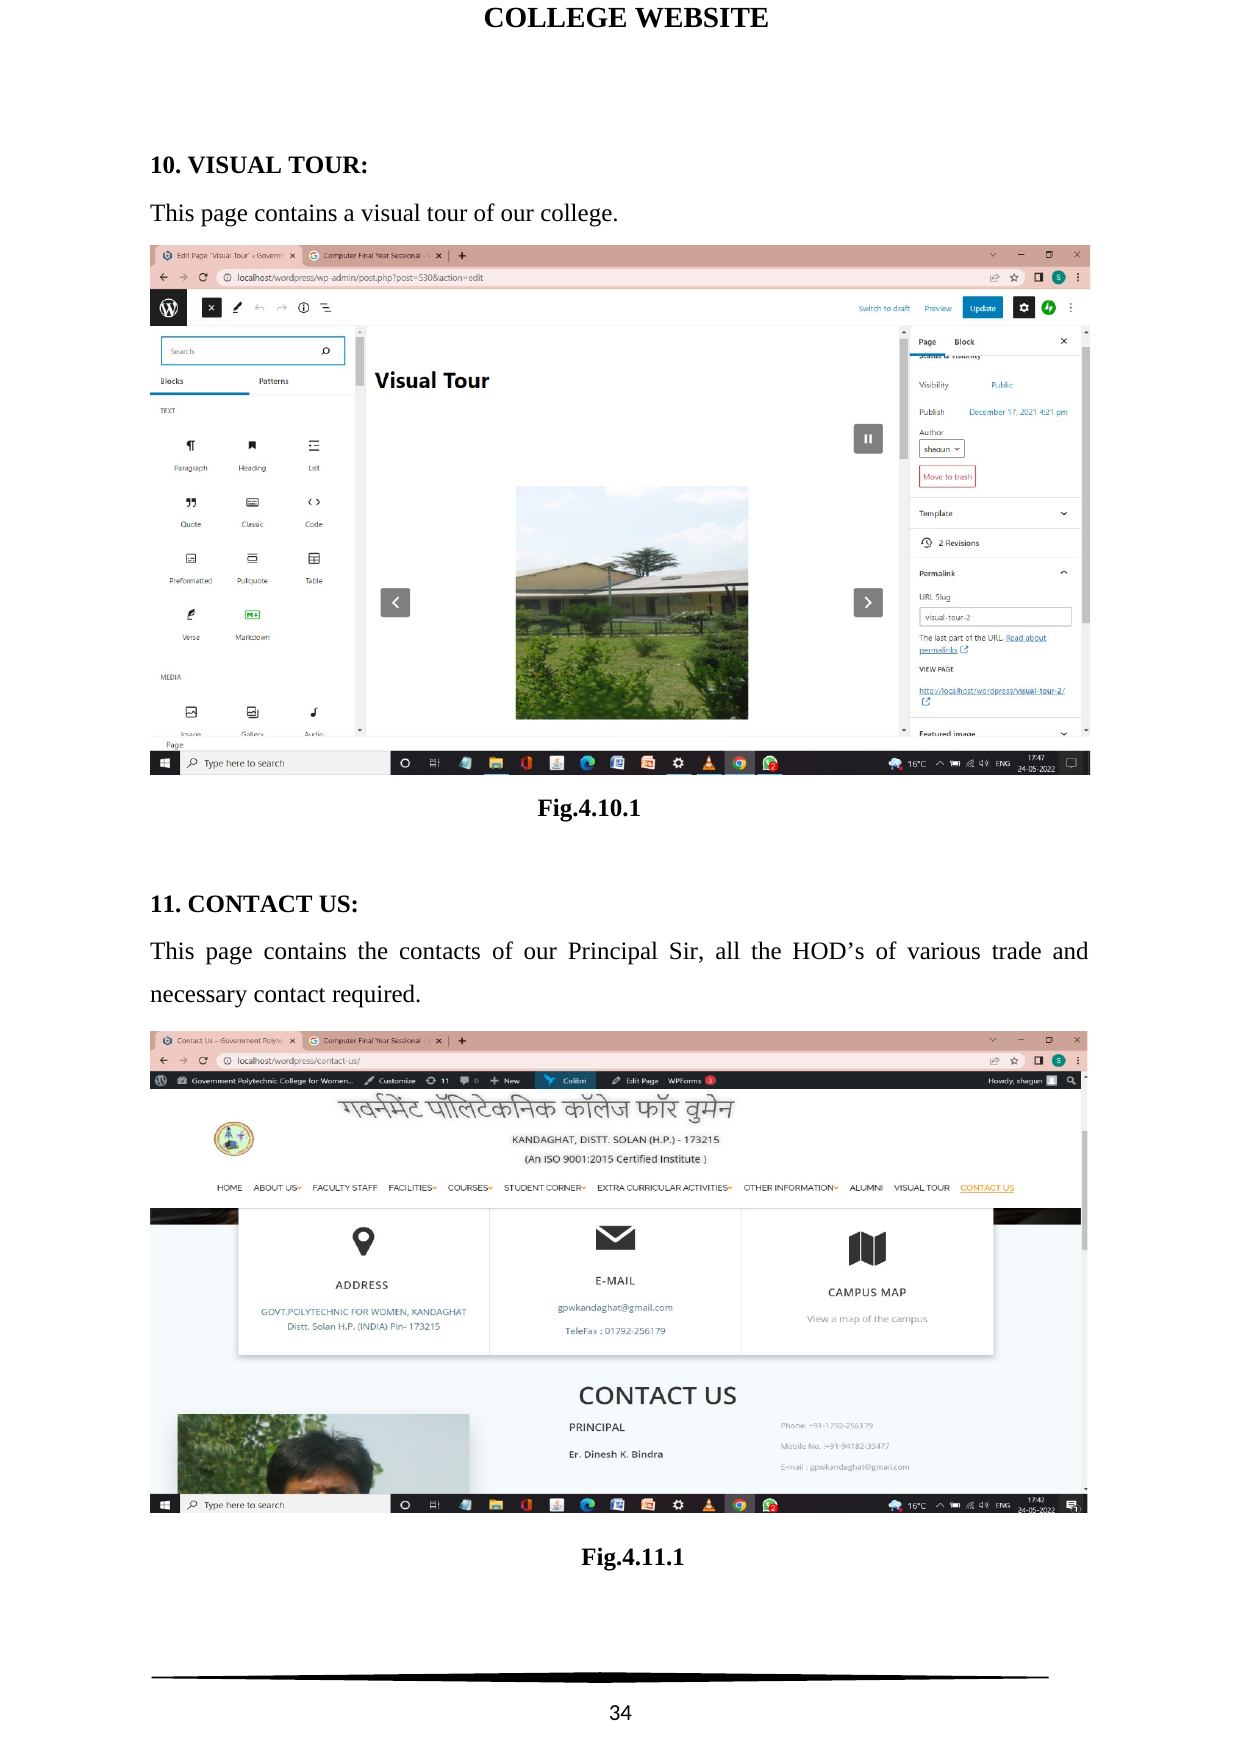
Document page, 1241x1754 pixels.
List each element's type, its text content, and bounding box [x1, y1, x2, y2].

text Fig.4.10.1 [150, 793, 1090, 822]
text This page contains the contacts of our Principal Sir, all the HOD’s of various trade and necessary contact required. [150, 936, 1090, 1008]
picture [150, 245, 1091, 775]
picture [150, 1031, 1087, 1513]
text 11. CONTACT US: [150, 889, 1090, 917]
text 10. VISUAL TOUR: [150, 150, 1090, 179]
text This page contains a visual tour of our college. [150, 198, 1090, 226]
